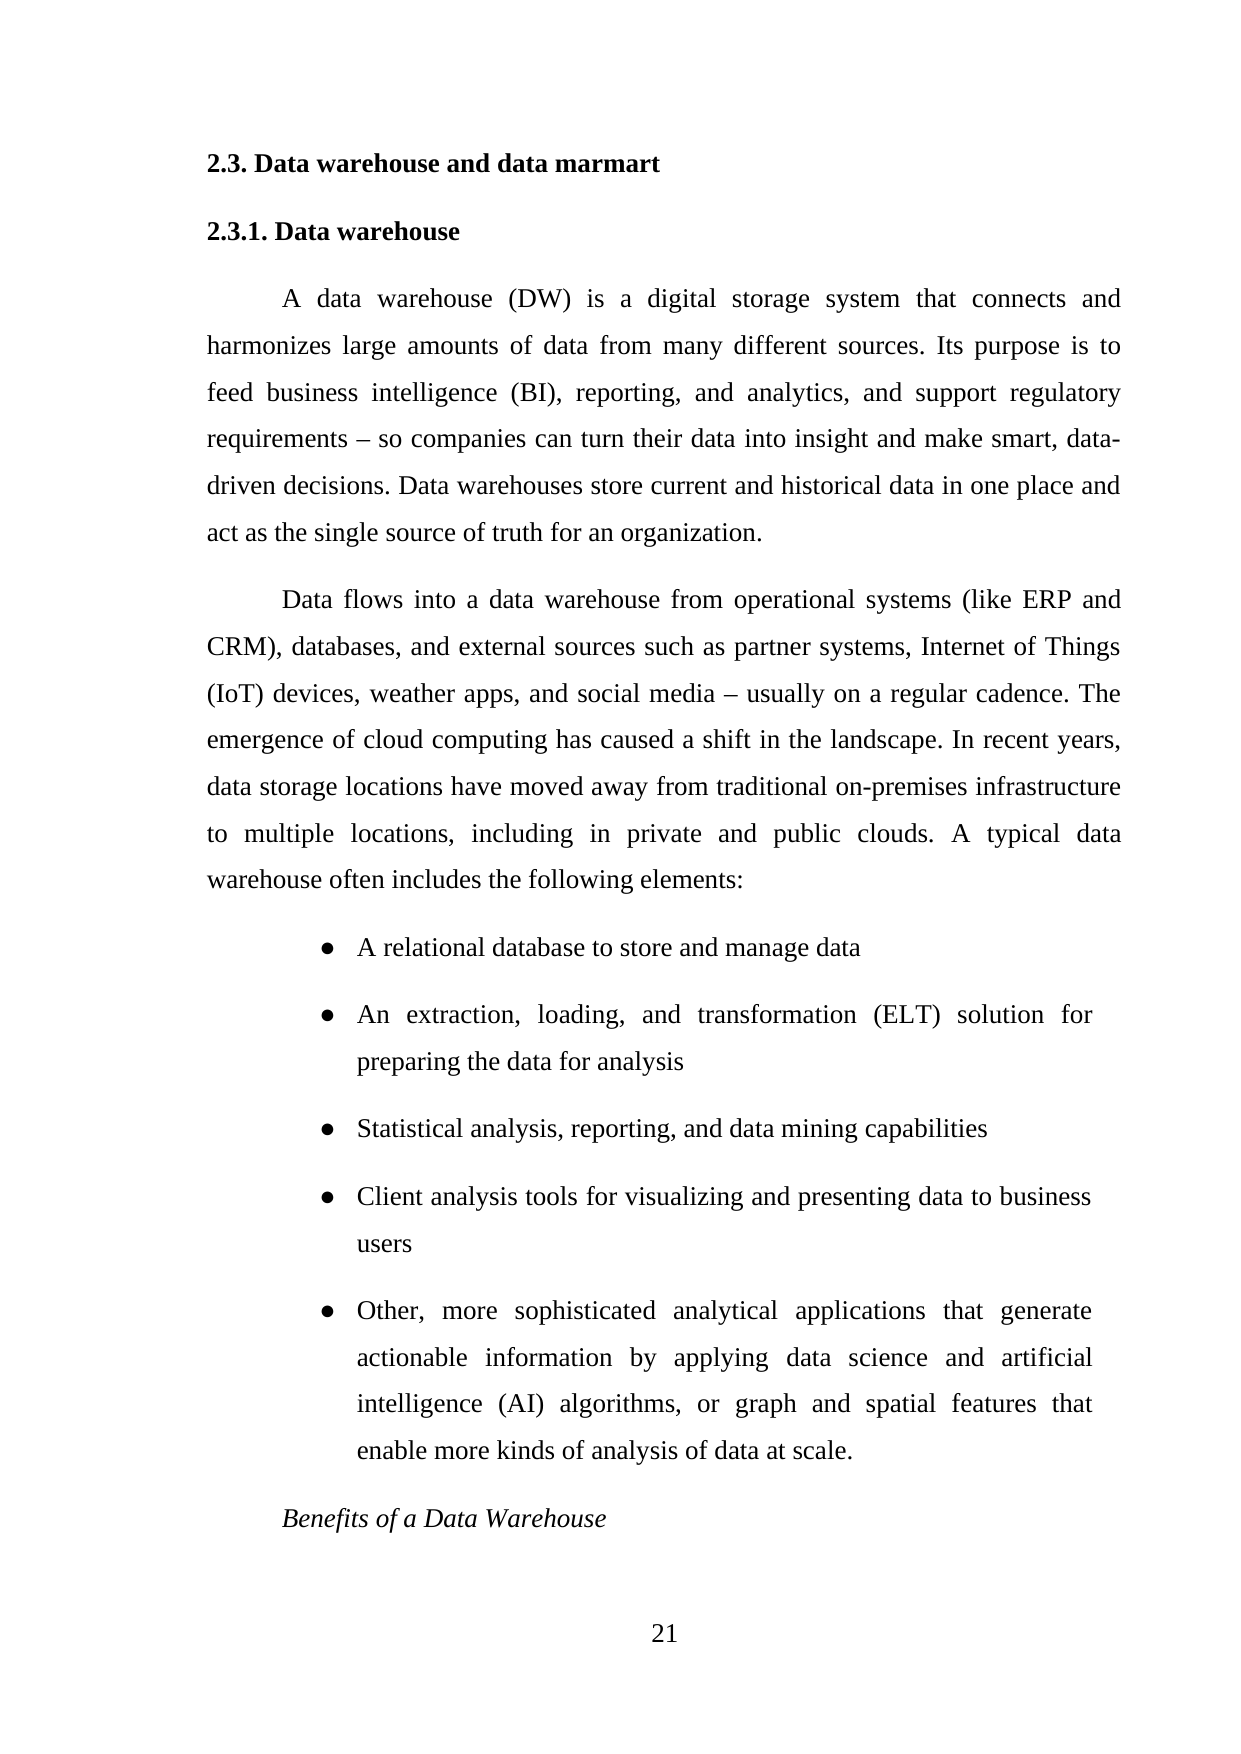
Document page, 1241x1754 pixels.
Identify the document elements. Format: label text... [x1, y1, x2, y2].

list An extraction, loading, and transformation (ELT) solution for preparing the data for analysis [319, 998, 1093, 1076]
text Benefits of a Data Warehouse [207, 1502, 1122, 1533]
list A relational database to store and manage data [319, 931, 1093, 962]
list Statistical analysis, reporting, and data mining capabilities [319, 1113, 1093, 1144]
text Data flows into a data warehouse from operational systems (like ERP and CRM), databases, and external sources such as partner systems, Internet of Things (IoT) devices, weather apps, and social media – usually on a regular cadence. The emergence of cloud computing has caused a shift in the landscape. In recent years, data storage locations have moved away from traditional on-premises infrastructure to multiple locations, including in private and public clouds. A typical data warehouse often includes the following elements: [207, 583, 1122, 894]
subtitle 2.3.1. Data warehouse [207, 215, 1122, 246]
subtitle 2.3. Data warehouse and data marmart [207, 148, 1122, 179]
list Other, more sophisticated analytical applications that generate actionable information by applying data science and artificial intelligence (AI) algorithms, or graph and spatial features that enable more kinds of analysis of data at scale. [319, 1294, 1093, 1465]
list Client analysis tools for visualizing and presenting data to business users [319, 1180, 1093, 1258]
text A data warehouse (DW) is a digital storage system that connects and harmonizes large amounts of data from many different sources. Its purpose is to feed business intelligence (BI), reporting, and analytics, and support regulatory requirements – so companies can turn their data into insight and make smart, data-driven decisions. Data warehouses store current and historical data in one place and act as the single source of truth for an organization. [207, 283, 1122, 547]
